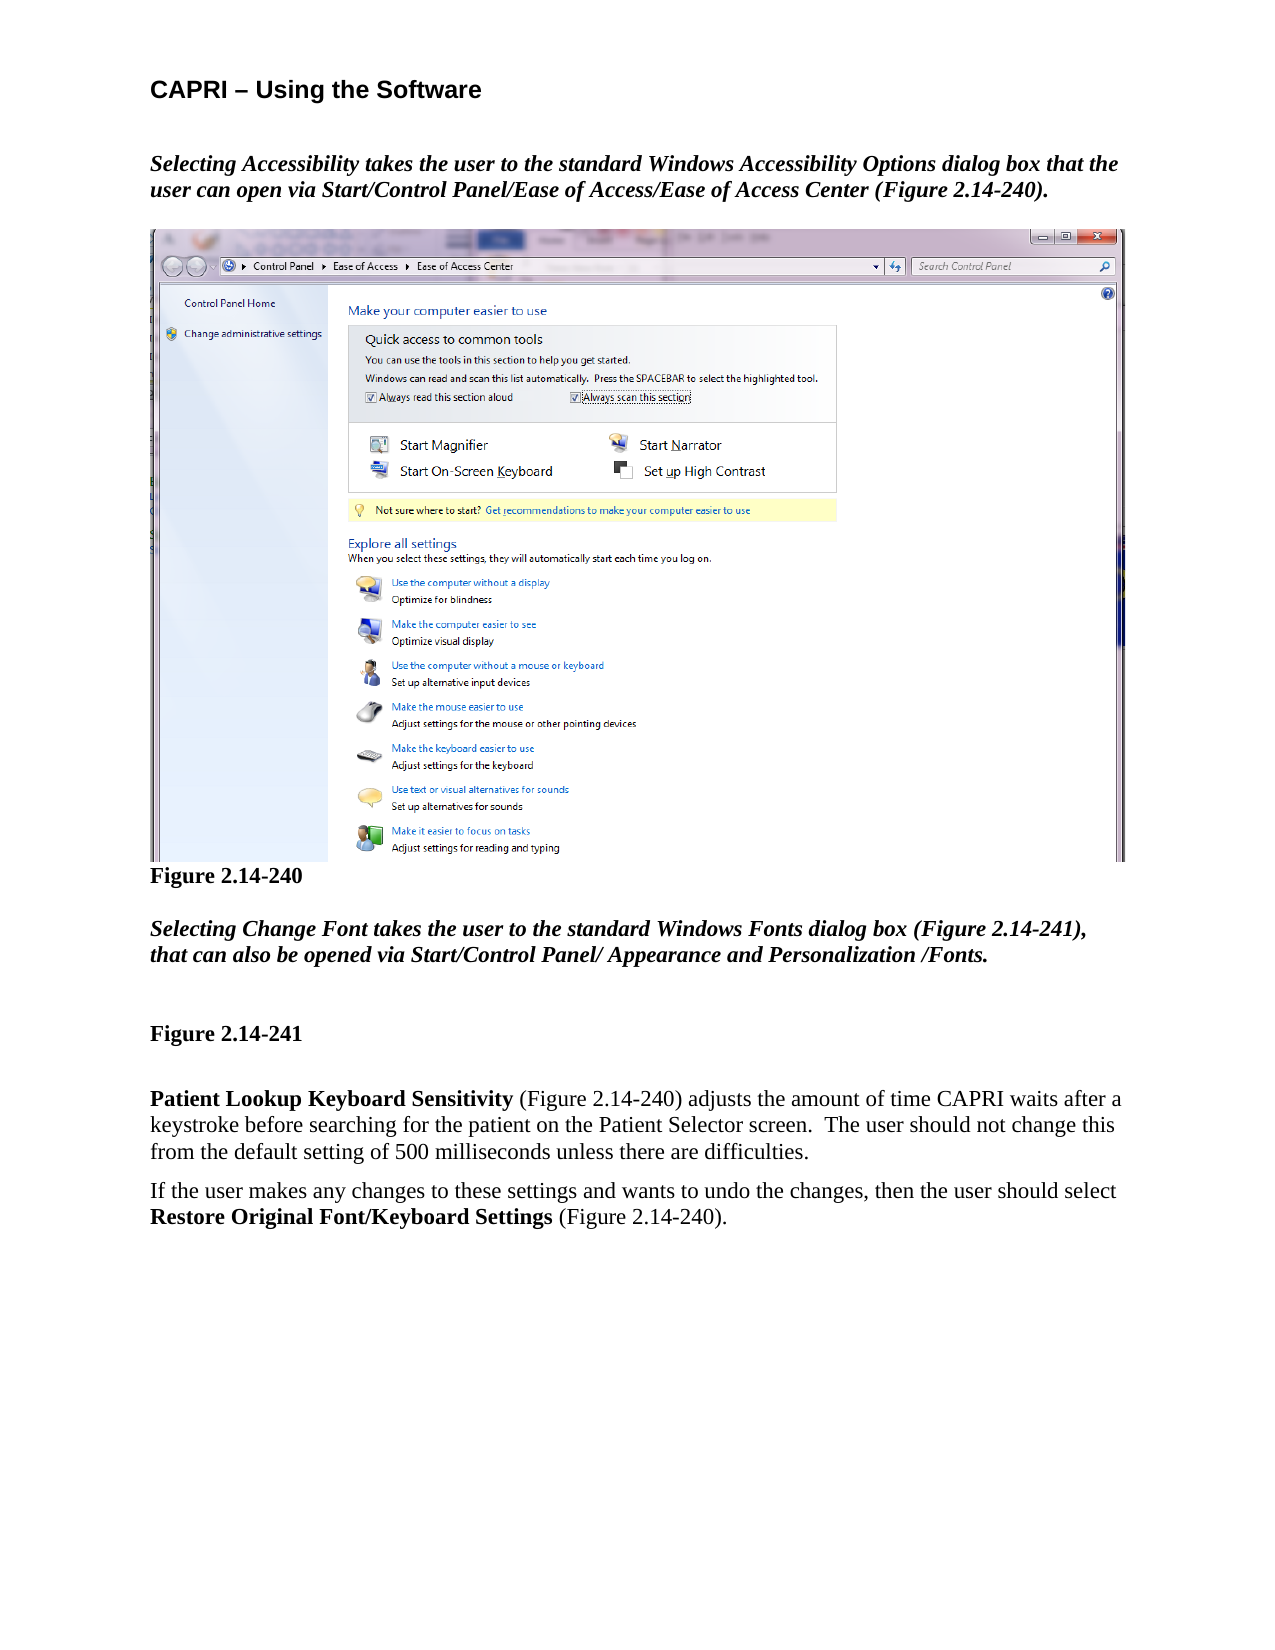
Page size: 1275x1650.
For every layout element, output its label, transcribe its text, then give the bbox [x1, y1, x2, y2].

picture [150, 229, 1125, 862]
